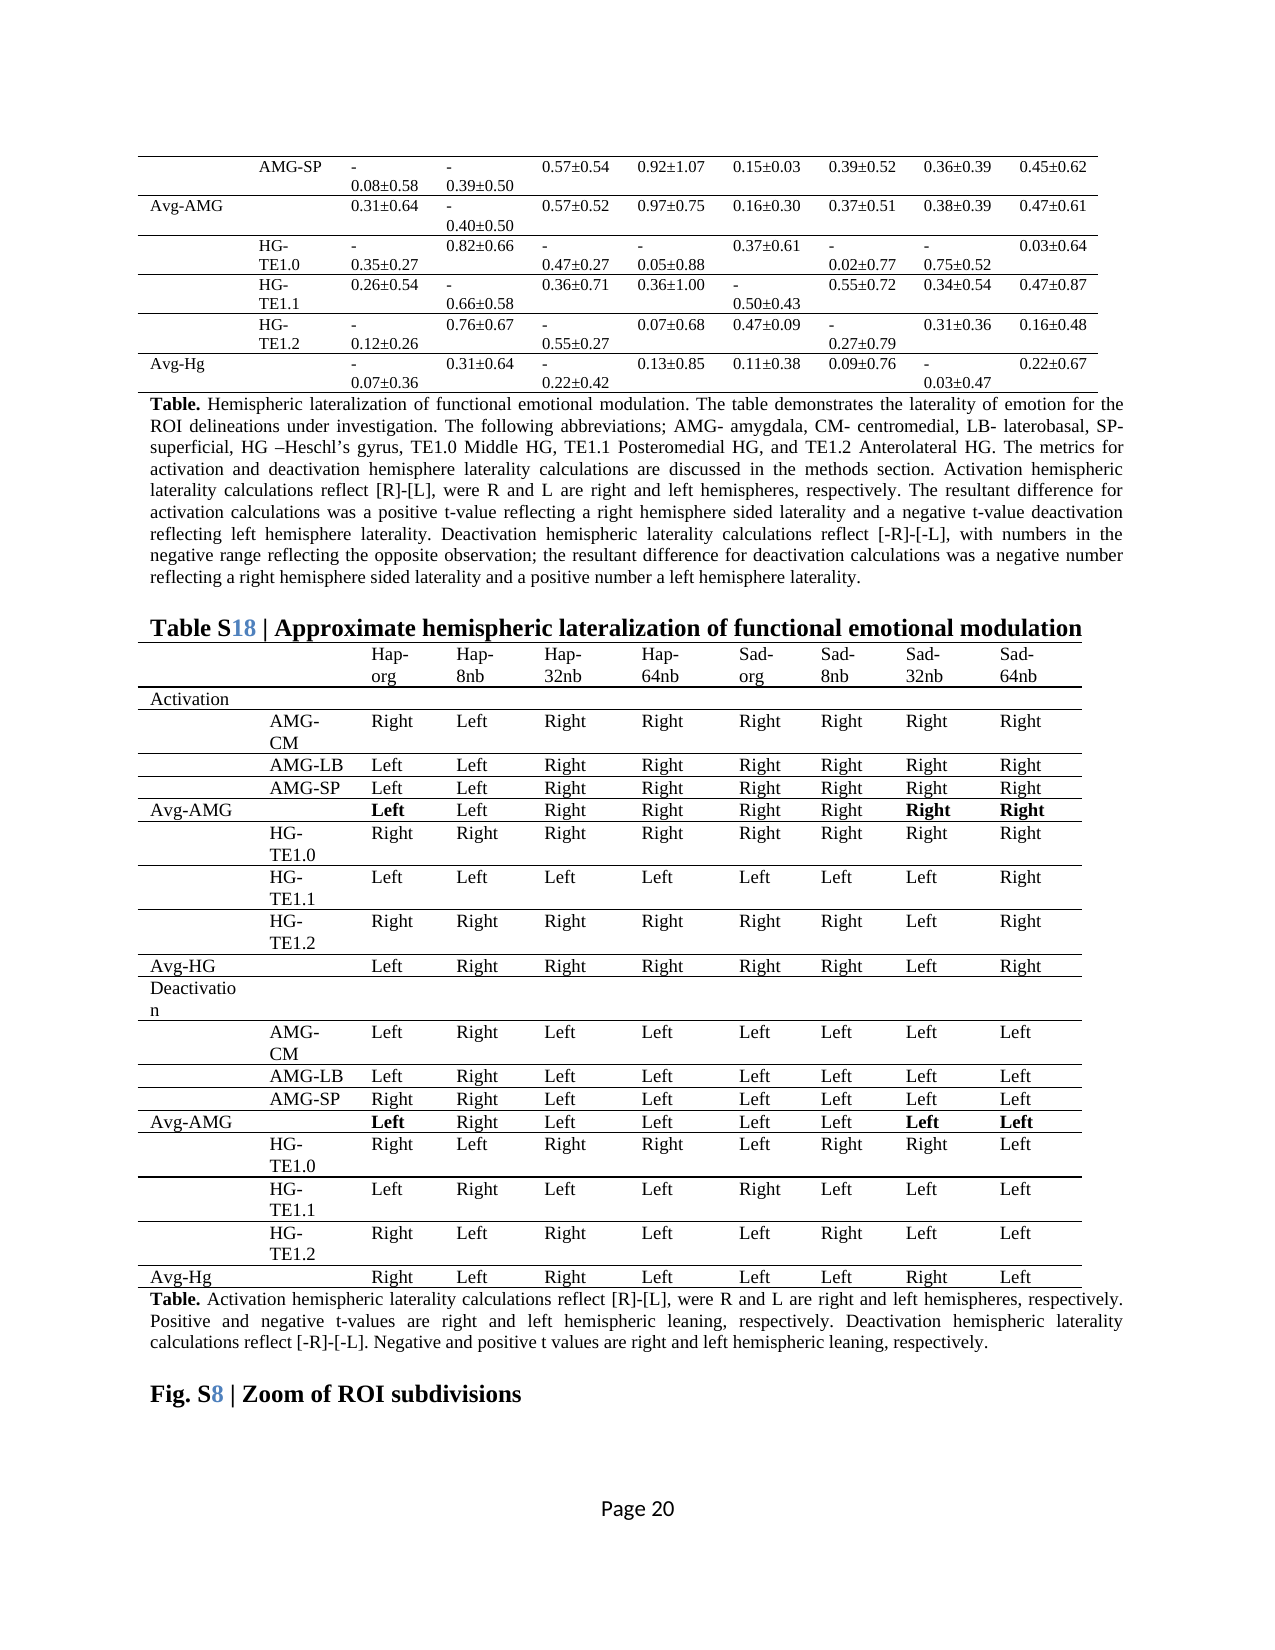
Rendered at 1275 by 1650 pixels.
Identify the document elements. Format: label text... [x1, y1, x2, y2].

table_cell [257, 1111, 359, 1132]
table_cell Left [444, 710, 532, 753]
table_cell Right [359, 1222, 444, 1265]
table_cell Left [629, 1178, 727, 1221]
table_cell 0.45±0.62 [1007, 157, 1098, 195]
table_cell Left [444, 777, 532, 798]
table_cell 0.09±0.76 [816, 354, 911, 392]
table_cell -0.40±0.50 [434, 196, 529, 234]
table_cell Right [808, 910, 893, 953]
table_cell [138, 236, 246, 274]
table_cell HG-TE1.1 [257, 866, 359, 909]
table_cell Right [444, 1088, 532, 1109]
table_cell Left [359, 799, 444, 821]
table_cell [138, 1065, 257, 1087]
table_cell Left [359, 1111, 444, 1132]
table_cell Left [629, 1111, 727, 1132]
table_cell Right [532, 1222, 629, 1265]
table_cell Right [532, 799, 629, 821]
table_cell Right [808, 955, 893, 976]
table_cell Left [808, 1088, 893, 1109]
table_cell Avg-AMG [138, 799, 257, 821]
table_cell 0.76±0.67 [434, 314, 529, 353]
table_cell Right [629, 822, 727, 865]
table_cell Right [808, 1222, 893, 1265]
table_cell Right [808, 1133, 893, 1176]
table_cell [138, 710, 257, 753]
table_cell Left [808, 1266, 893, 1287]
table_cell Left [727, 1266, 808, 1287]
table_cell Right [987, 777, 1082, 798]
table_cell [138, 822, 257, 865]
text Table. Activation hemispheric laterality calculations reflect [R]-[L], were R and L are right and left hemispheres, respectively. Positive and negative t-values are right and left hemispheric leaning, respectively. Deactivation hemispheric laterality calculations reflect [-R]-[-L]. Negative and positive t values are right and left hemispheric leaning, respectively. [150, 1288, 1125, 1353]
table_cell Right [629, 1133, 727, 1176]
table_cell 0.13±0.85 [625, 354, 721, 392]
table_cell Right [444, 1021, 532, 1064]
table_cell [987, 977, 1082, 1020]
table_cell Right [444, 1111, 532, 1132]
table_header [257, 643, 359, 686]
text Fig. S8 | Zoom of ROI subdivisions [150, 1379, 1125, 1408]
table_cell Right [629, 710, 727, 753]
table_cell HG-TE1.0 [257, 1133, 359, 1176]
table_cell 0.31±0.36 [911, 314, 1007, 353]
table_cell Right [444, 910, 532, 953]
table_cell HG-TE1.0 [257, 822, 359, 865]
table_cell Right [444, 1178, 532, 1221]
table_cell Right [727, 910, 808, 953]
table_cell -0.47±0.27 [530, 236, 625, 274]
table_cell -0.22±0.42 [530, 354, 625, 392]
table_cell Right [629, 799, 727, 821]
table_cell Left [727, 1133, 808, 1176]
table_cell Left [359, 955, 444, 976]
table_cell [257, 955, 359, 976]
table_cell Right [727, 799, 808, 821]
table_cell Left [359, 777, 444, 798]
table_cell Right [532, 754, 629, 776]
table_cell Left [808, 1065, 893, 1087]
table_cell Left [987, 1266, 1082, 1287]
table_cell Right [808, 710, 893, 753]
table_cell -0.35±0.27 [339, 236, 434, 274]
table_cell Left [444, 1222, 532, 1265]
table_cell 0.97±0.75 [625, 196, 721, 234]
table_cell [727, 977, 808, 1020]
table_cell Left [532, 1065, 629, 1087]
table_cell Left [727, 1111, 808, 1132]
table_cell Left [893, 1088, 987, 1109]
table_cell AMG-SP [257, 777, 359, 798]
table_header Sad-org [727, 643, 808, 686]
table_cell Right [727, 822, 808, 865]
table_cell Right [893, 799, 987, 821]
table_cell Left [629, 1021, 727, 1064]
table_cell Left [359, 1065, 444, 1087]
text Table. Hemispheric lateralization of functional emotional modulation. The table demonstrates the laterality of emotion for the ROI delineations under investigation. The following abbreviations; AMG- amygdala, CM- centromedial, LB- laterobasal, SP- superficial, HG –Heschl’s gyrus, TE1.0 Middle HG, TE1.1 Posteromedial HG, and TE1.2 Anterolateral HG. The metrics for activation and deactivation hemisphere laterality calculations are discussed in the methods section. Activation hemispheric laterality calculations reflect [R]-[L], were R and L are right and left hemispheres, respectively. The resultant difference for activation calculations was a positive t-value reflecting a right hemisphere sided laterality and a negative t-value deactivation reflecting left hemisphere laterality. Deactivation hemispheric laterality calculations reflect [-R]-[-L], with numbers in the negative range reflecting the opposite observation; the resultant difference for deactivation calculations was a negative number reflecting a right hemisphere sided laterality and a positive number a left hemisphere laterality. [150, 393, 1125, 587]
table_cell 0.47±0.61 [1007, 196, 1098, 234]
table_cell [808, 688, 893, 709]
table_cell AMG-SP [246, 157, 338, 195]
table_cell Right [808, 799, 893, 821]
table_cell 0.47±0.09 [721, 314, 816, 353]
table_cell -0.03±0.47 [911, 354, 1007, 392]
table_cell Right [893, 754, 987, 776]
table_cell -0.12±0.26 [339, 314, 434, 353]
table_cell [138, 777, 257, 798]
table_cell Right [987, 710, 1082, 753]
table_cell 0.36±0.39 [911, 157, 1007, 195]
table_cell Right [532, 955, 629, 976]
table_cell Right [444, 822, 532, 865]
table_cell HG-TE1.1 [257, 1178, 359, 1221]
table_cell Right [987, 955, 1082, 976]
table_cell Left [727, 1088, 808, 1109]
table_cell Left [808, 866, 893, 909]
table_cell Avg-HG [138, 955, 257, 976]
table_cell Left [629, 1222, 727, 1265]
table_cell Avg-AMG [138, 1111, 257, 1132]
table_cell [257, 799, 359, 821]
table_cell Right [532, 910, 629, 953]
table_cell 0.15±0.03 [721, 157, 816, 195]
table_cell Right [359, 1133, 444, 1176]
table_cell [893, 688, 987, 709]
table_cell Left [987, 1021, 1082, 1064]
table_cell Left [893, 1065, 987, 1087]
table_cell Left [987, 1222, 1082, 1265]
table_cell Right [532, 710, 629, 753]
table_cell Right [893, 710, 987, 753]
table_header Hap-64nb [629, 643, 727, 686]
table_cell Right [444, 1065, 532, 1087]
table_cell Left [893, 1021, 987, 1064]
table_cell [138, 910, 257, 953]
table_cell HG-TE1.2 [257, 1222, 359, 1265]
table_cell Right [893, 1266, 987, 1287]
table_cell [138, 1088, 257, 1109]
table_cell [629, 977, 727, 1020]
table_cell [257, 688, 359, 709]
table_cell Right [359, 1088, 444, 1109]
table_cell [444, 688, 532, 709]
table_cell Right [808, 777, 893, 798]
table_cell Left [444, 1133, 532, 1176]
table_cell AMG-LB [257, 754, 359, 776]
table_cell Right [629, 777, 727, 798]
table_cell Right [359, 822, 444, 865]
table_cell Right [727, 955, 808, 976]
table_cell Right [629, 910, 727, 953]
table_cell Left [727, 1065, 808, 1087]
table_cell [257, 1266, 359, 1287]
table_cell -0.39±0.50 [434, 157, 529, 195]
table_cell Left [893, 910, 987, 953]
table_cell Right [987, 754, 1082, 776]
table_cell -0.75±0.52 [911, 236, 1007, 274]
table_cell HG-TE1.0 [246, 236, 338, 274]
table_cell 0.92±1.07 [625, 157, 721, 195]
table_cell [138, 1222, 257, 1265]
table_cell AMG-CM [257, 1021, 359, 1064]
table_cell Right [727, 754, 808, 776]
table_cell Right [987, 799, 1082, 821]
table_cell Left [444, 1266, 532, 1287]
table_cell [893, 977, 987, 1020]
table_cell 0.57±0.52 [530, 196, 625, 234]
table_header Sad-8nb [808, 643, 893, 686]
table_cell Left [893, 1222, 987, 1265]
table_cell Right [893, 777, 987, 798]
table_cell Left [359, 866, 444, 909]
table_cell Left [987, 1065, 1082, 1087]
table_cell AMG-CM [257, 710, 359, 753]
table_cell Left [629, 1266, 727, 1287]
table_cell Left [893, 866, 987, 909]
table_cell Left [629, 866, 727, 909]
table_cell HG-TE1.1 [246, 275, 338, 313]
table_cell Right [727, 1178, 808, 1221]
table_cell 0.07±0.68 [625, 314, 721, 353]
table_cell [138, 1021, 257, 1064]
table_cell 0.57±0.54 [530, 157, 625, 195]
table_cell [246, 354, 338, 392]
table_cell Left [727, 866, 808, 909]
table_cell Left [532, 1178, 629, 1221]
table_cell [444, 977, 532, 1020]
table_header Sad-32nb [893, 643, 987, 686]
table_cell [138, 157, 246, 195]
table_cell 0.16±0.30 [721, 196, 816, 234]
table_cell [138, 1133, 257, 1176]
table_cell Left [808, 1021, 893, 1064]
table_cell Right [444, 955, 532, 976]
table_cell 0.34±0.54 [911, 275, 1007, 313]
table_cell -0.05±0.88 [625, 236, 721, 274]
table_cell Avg-AMG [138, 196, 246, 234]
table_cell Right [359, 710, 444, 753]
table_cell Left [532, 1088, 629, 1109]
table_cell 0.37±0.51 [816, 196, 911, 234]
table_cell Left [359, 1021, 444, 1064]
table_cell Left [359, 1178, 444, 1221]
table_cell Left [808, 1111, 893, 1132]
table_cell 0.55±0.72 [816, 275, 911, 313]
table_cell Right [987, 866, 1082, 909]
table_cell Left [359, 754, 444, 776]
table_cell [359, 688, 444, 709]
table_cell Right [359, 1266, 444, 1287]
table_cell Left [987, 1133, 1082, 1176]
table_cell Left [629, 1088, 727, 1109]
table_cell 0.36±0.71 [530, 275, 625, 313]
table_cell Right [808, 822, 893, 865]
table_cell Left [629, 1065, 727, 1087]
table_cell Right [987, 910, 1082, 953]
table_cell Deactivation [138, 977, 257, 1020]
table_cell Left [893, 1178, 987, 1221]
table_cell Right [808, 754, 893, 776]
table_cell [629, 688, 727, 709]
table_cell HG-TE1.2 [246, 314, 338, 353]
table_cell -0.08±0.58 [339, 157, 434, 195]
table_cell [727, 688, 808, 709]
table_cell HG-TE1.2 [257, 910, 359, 953]
table_cell Right [727, 777, 808, 798]
table_cell [987, 688, 1082, 709]
table_cell Left [532, 1111, 629, 1132]
table_header Sad-64nb [987, 643, 1082, 686]
table_cell [808, 977, 893, 1020]
table_cell Left [444, 754, 532, 776]
table_cell 0.03±0.64 [1007, 236, 1098, 274]
table_header Hap-8nb [444, 643, 532, 686]
text Table S18 | Approximate hemispheric lateralization of functional emotional modulation [150, 613, 1125, 642]
table_cell Right [629, 754, 727, 776]
table_cell [246, 196, 338, 234]
table_cell AMG-LB [257, 1065, 359, 1087]
table_cell [138, 275, 246, 313]
table_cell 0.38±0.39 [911, 196, 1007, 234]
table_cell -0.50±0.43 [721, 275, 816, 313]
table_cell Right [532, 1266, 629, 1287]
table_cell Right [893, 822, 987, 865]
table_cell [257, 977, 359, 1020]
table_cell Left [727, 1021, 808, 1064]
table_cell 0.26±0.54 [339, 275, 434, 313]
table_header Hap-org [359, 643, 444, 686]
table_cell 0.22±0.67 [1007, 354, 1098, 392]
table_cell Avg-Hg [138, 1266, 257, 1287]
table_cell Left [987, 1178, 1082, 1221]
table_cell Right [987, 822, 1082, 865]
table_cell 0.11±0.38 [721, 354, 816, 392]
table_cell 0.16±0.48 [1007, 314, 1098, 353]
table_cell -0.07±0.36 [339, 354, 434, 392]
table_cell Right [727, 710, 808, 753]
table_cell 0.37±0.61 [721, 236, 816, 274]
table_cell AMG-SP [257, 1088, 359, 1109]
table_cell 0.82±0.66 [434, 236, 529, 274]
table_cell 0.47±0.87 [1007, 275, 1098, 313]
table_cell -0.66±0.58 [434, 275, 529, 313]
table_cell Right [532, 822, 629, 865]
table_cell 0.31±0.64 [339, 196, 434, 234]
table_cell 0.39±0.52 [816, 157, 911, 195]
table_cell Left [808, 1178, 893, 1221]
table_cell -0.02±0.77 [816, 236, 911, 274]
table_cell [532, 977, 629, 1020]
table_cell Left [987, 1088, 1082, 1109]
table_header [138, 643, 257, 686]
table_cell Left [893, 955, 987, 976]
table_cell 0.36±1.00 [625, 275, 721, 313]
table_cell Activation [138, 688, 257, 709]
table_cell [138, 866, 257, 909]
table_cell [138, 754, 257, 776]
table_cell -0.55±0.27 [530, 314, 625, 353]
table_cell [532, 688, 629, 709]
table_header Hap-32nb [532, 643, 629, 686]
table_cell Avg-Hg [138, 354, 246, 392]
table_cell Right [532, 1133, 629, 1176]
table_cell Right [532, 777, 629, 798]
table_cell Left [987, 1111, 1082, 1132]
table_cell Right [893, 1133, 987, 1176]
table_cell [138, 314, 246, 353]
table_cell Left [893, 1111, 987, 1132]
table_cell Left [444, 866, 532, 909]
table_cell Right [359, 910, 444, 953]
table_cell 0.31±0.64 [434, 354, 529, 392]
table_cell Right [629, 955, 727, 976]
table_cell [359, 977, 444, 1020]
table_cell Left [532, 1021, 629, 1064]
table_cell Left [532, 866, 629, 909]
table_cell [138, 1178, 257, 1221]
table_cell -0.27±0.79 [816, 314, 911, 353]
table_cell Left [727, 1222, 808, 1265]
table_cell Left [444, 799, 532, 821]
